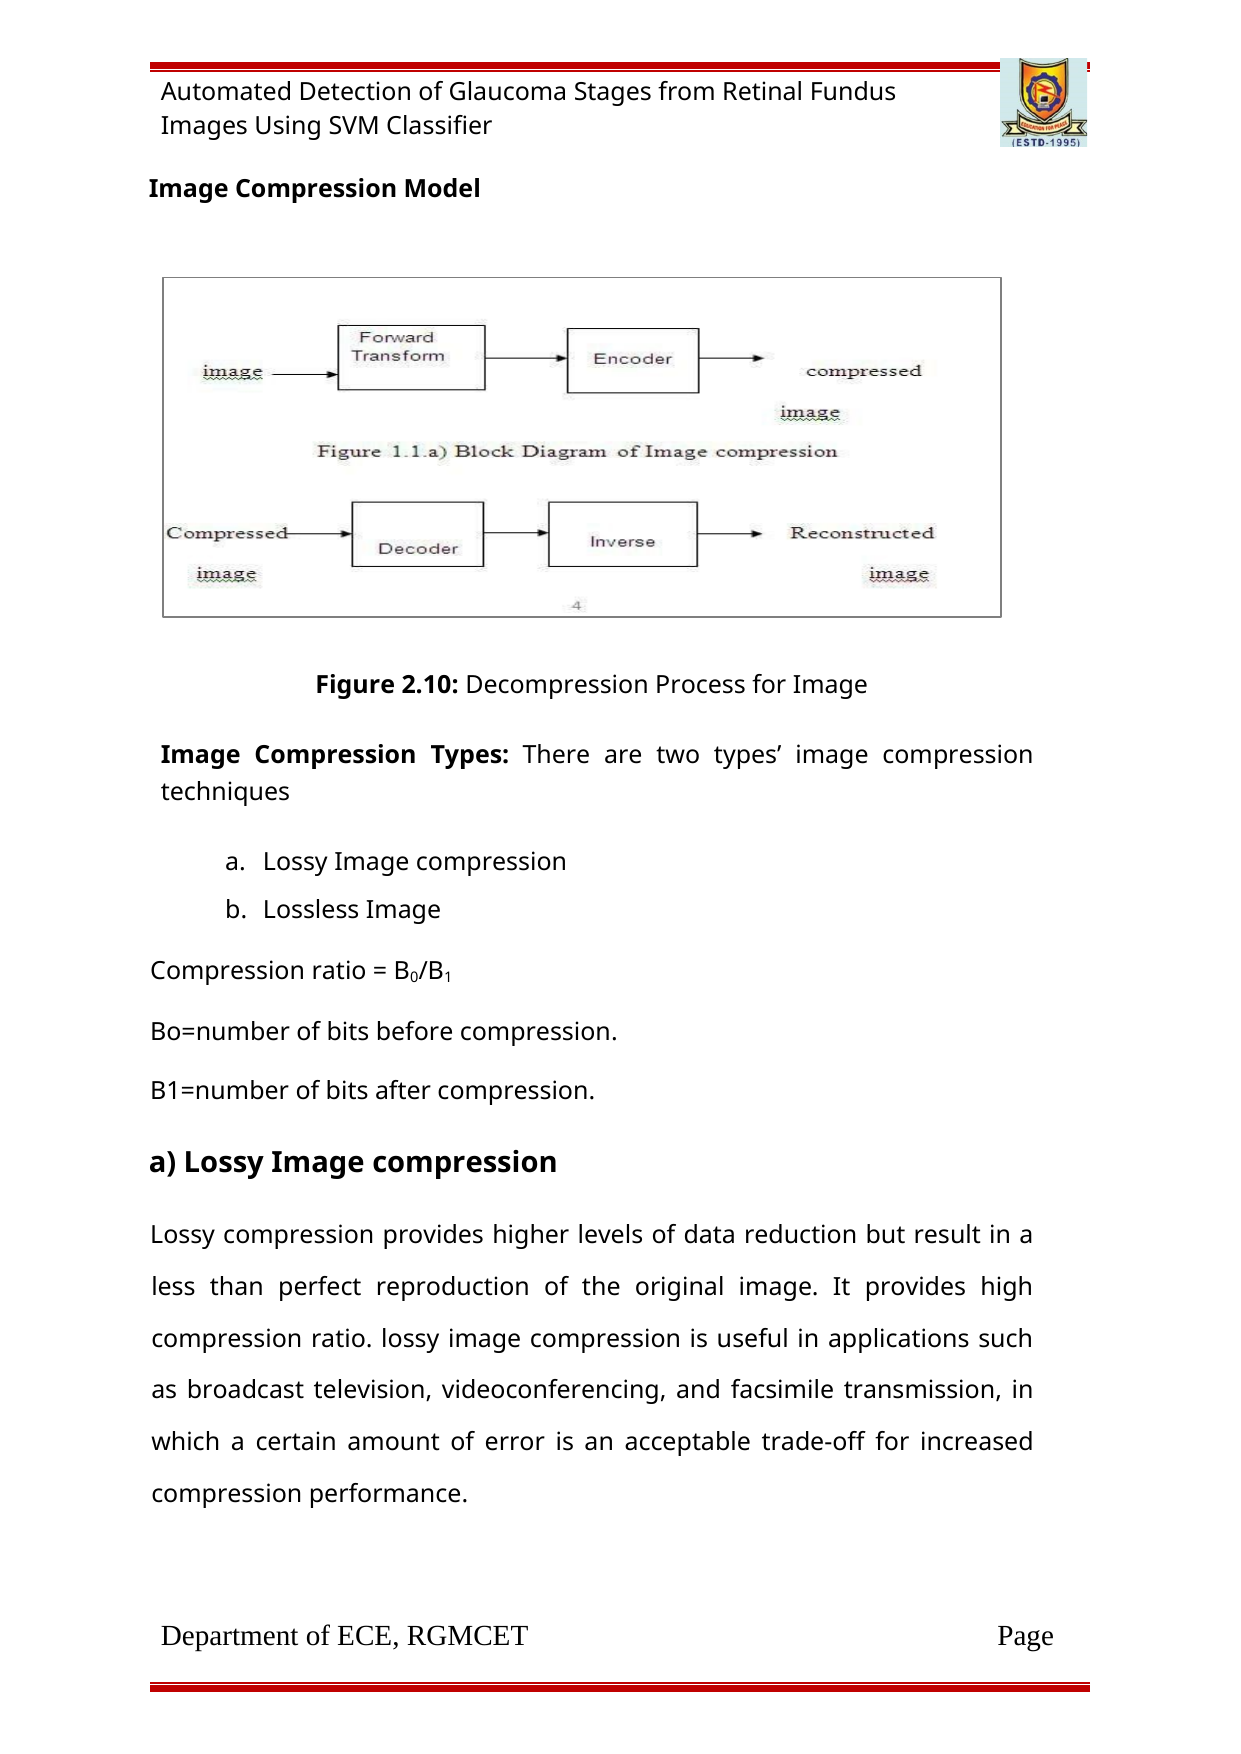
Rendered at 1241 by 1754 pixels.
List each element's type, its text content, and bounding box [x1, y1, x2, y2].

list Lossy Image compression [225, 843, 1034, 877]
text Compression ratio = B0/B1 [150, 953, 1034, 987]
text Lossy compression provides higher levels of data reduction but result in a less than perfect reproduction of the original image. It provides high compression ratio. lossy image compression is useful in applications such as broadcast television, videoconferencing, and facsimile transmission, in which a certain amount of error is an acceptable trade-off for increased compression performance. [150, 1217, 1034, 1510]
picture [164, 278, 1000, 616]
text Bo=number of bits before compression. [150, 1014, 1090, 1048]
picture [999, 58, 1088, 146]
list Lossless Image [225, 892, 1034, 926]
subtitle a) Lossy Image compression [148, 1141, 1083, 1181]
text Image Compression Types: There are two types’ image compression techniques [161, 736, 1034, 807]
subtitle Image Compression Model [148, 171, 1083, 205]
subtitle Figure 2.10: Decompression Process for Image [150, 667, 1033, 701]
text B1=number of bits after compression. [150, 1073, 1090, 1107]
